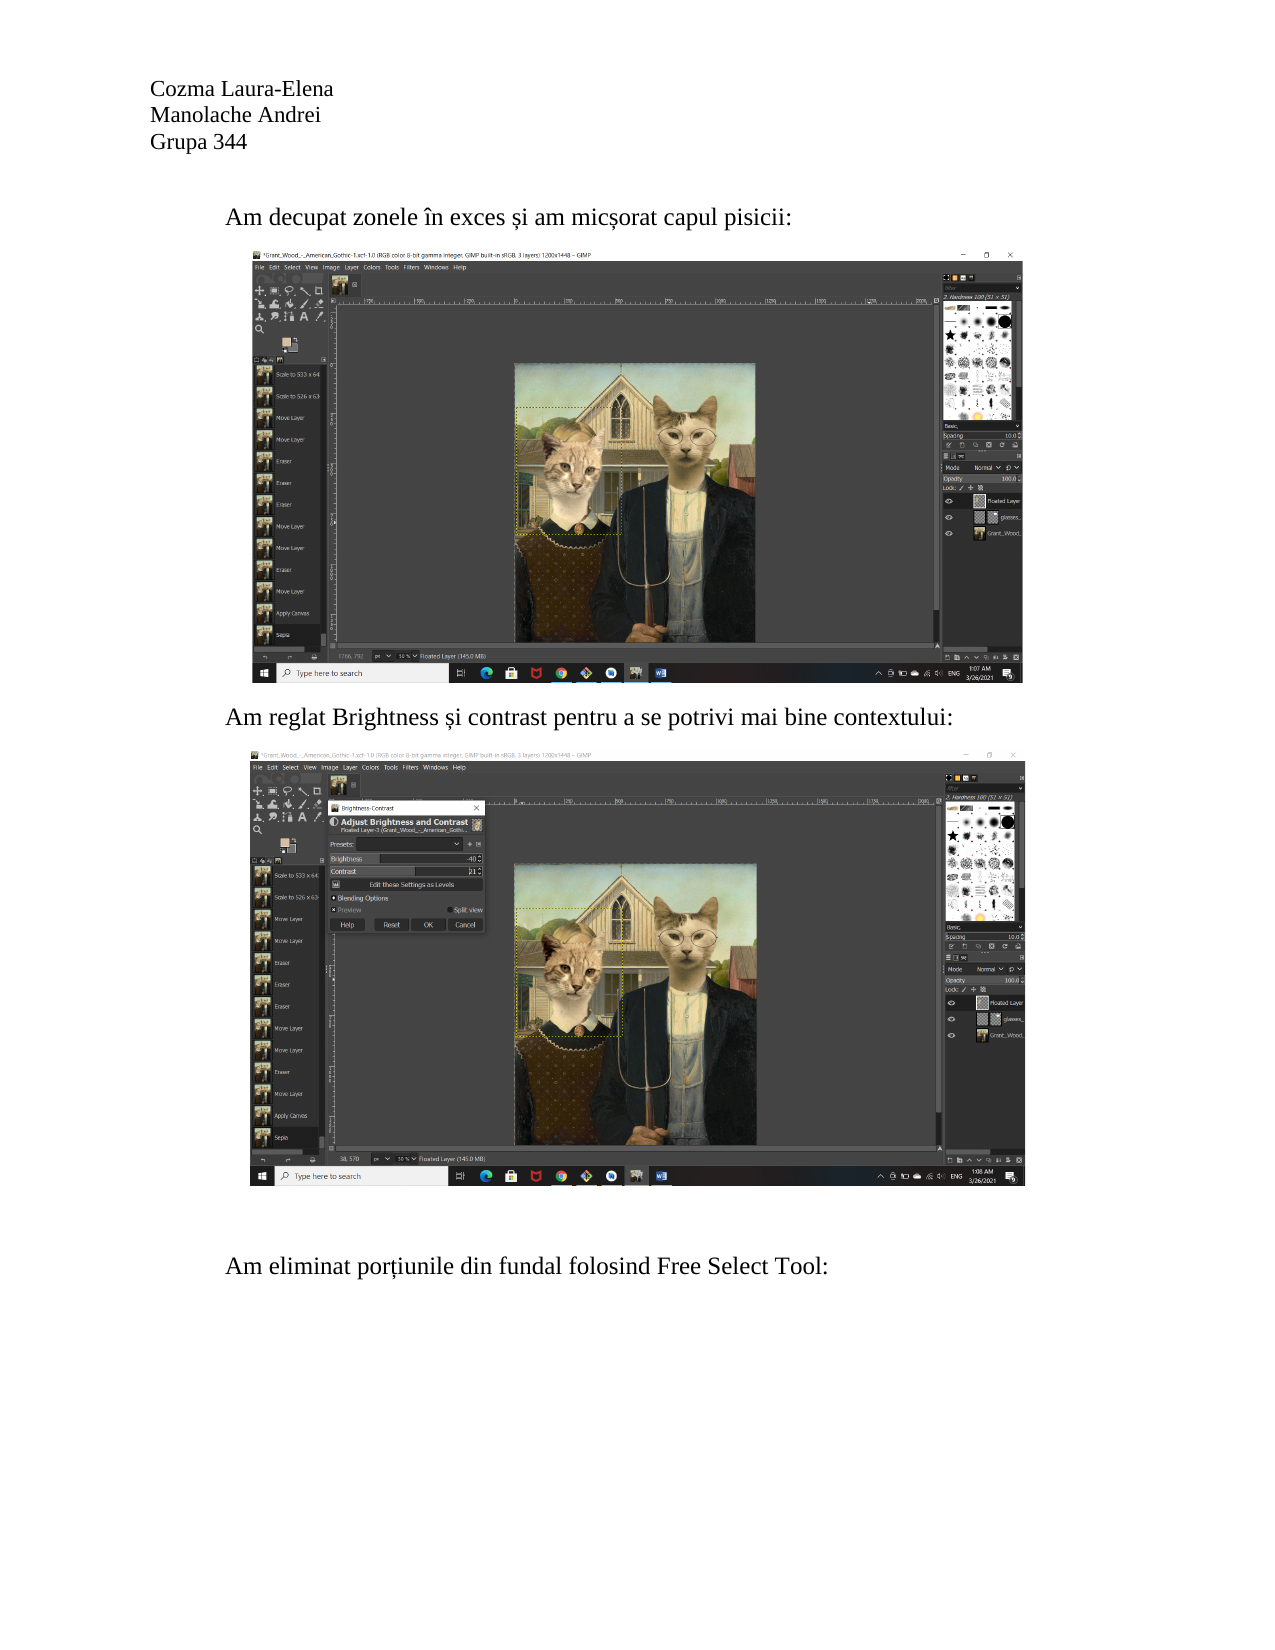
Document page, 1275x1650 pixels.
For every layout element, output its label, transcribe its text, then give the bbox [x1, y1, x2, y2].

picture [250, 749, 1025, 1186]
picture [252, 249, 1023, 683]
text Am reglat Brightness și contrast pentru a se potrivi mai bine contextului: [150, 702, 1125, 731]
text Am decupat zonele în exces și am micșorat capul pisicii: [150, 202, 1125, 231]
text Am eliminat porțiunile din fundal folosind Free Select Tool: [150, 1251, 1125, 1280]
